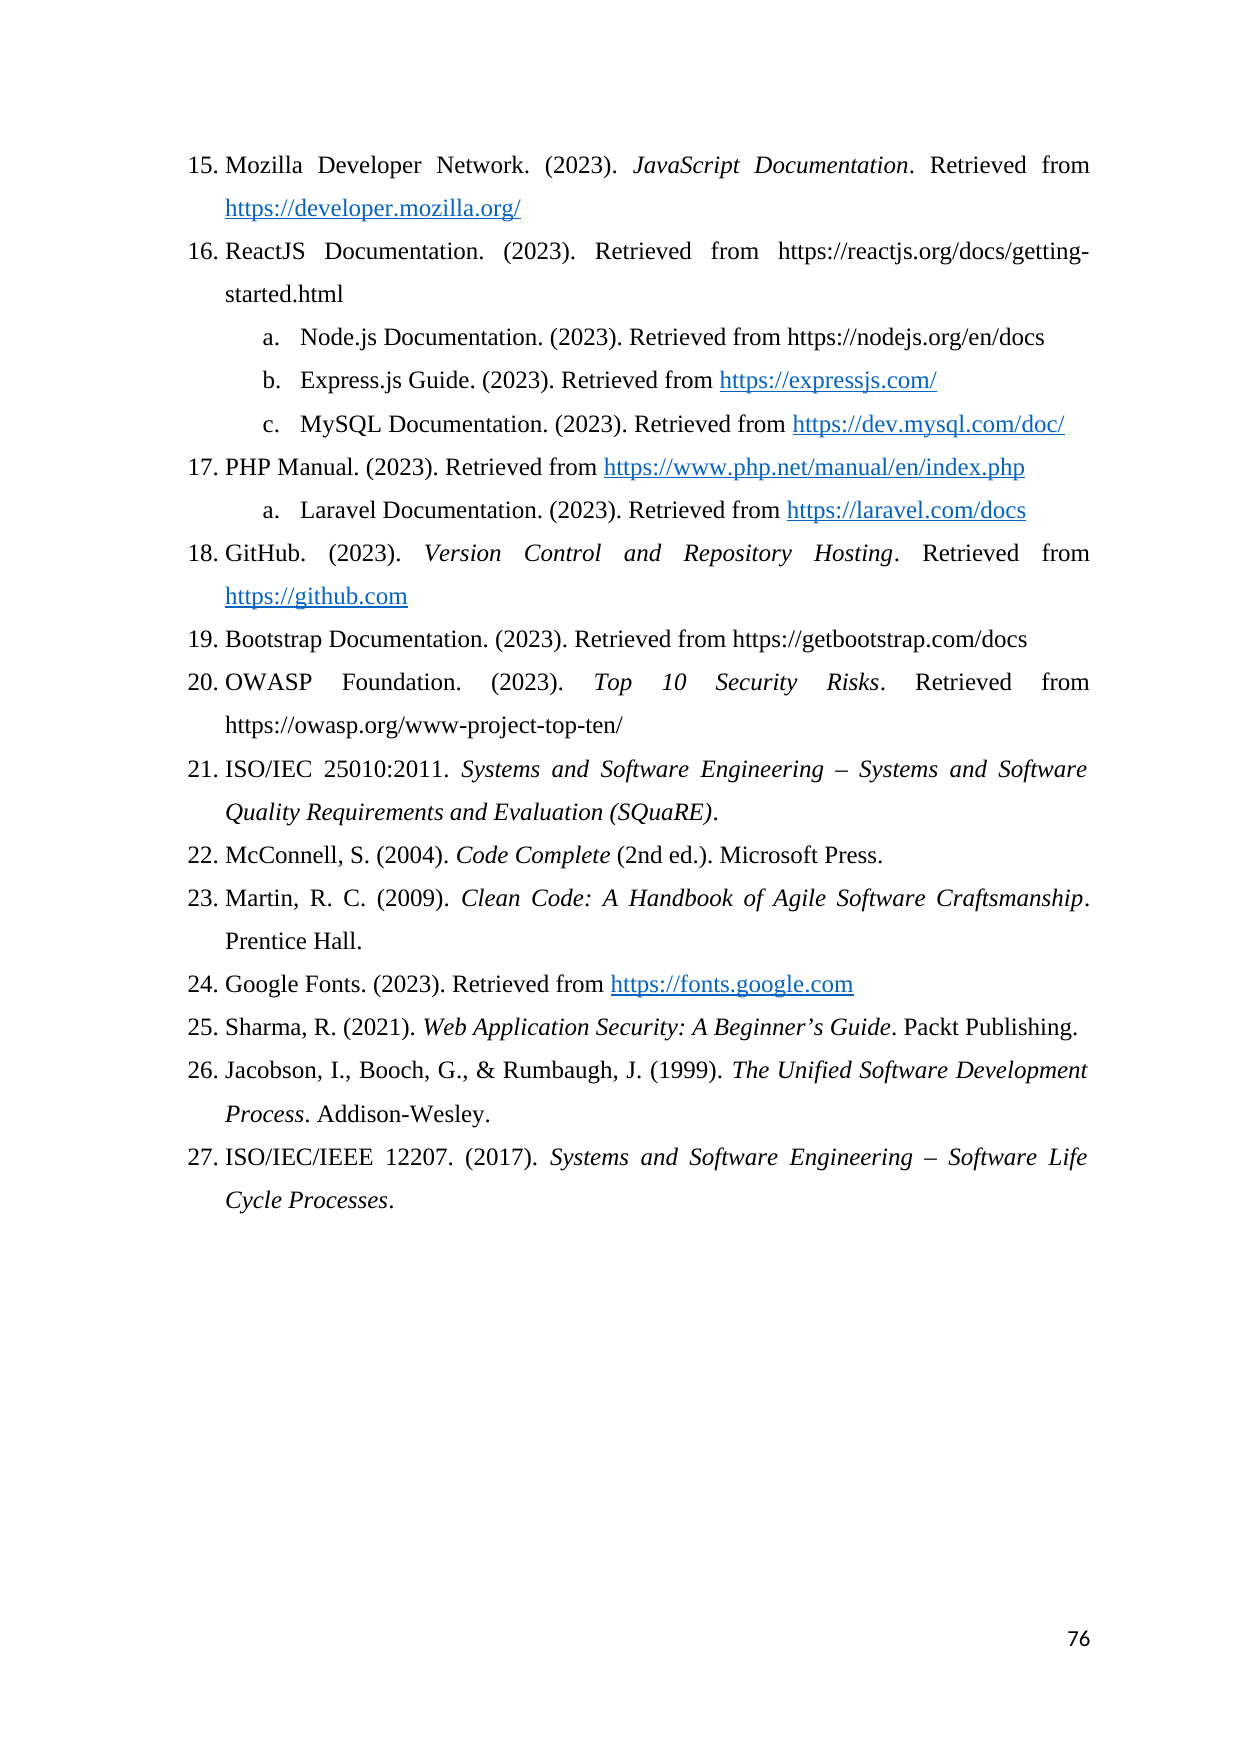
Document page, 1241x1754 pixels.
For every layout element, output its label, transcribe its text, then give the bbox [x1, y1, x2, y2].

list Laravel Documentation. (2023). Retrieved from https://laravel.com/docs [262, 495, 1090, 524]
list ReactJS Documentation. (2023). Retrieved from https://reactjs.org/docs/getting-started.html [187, 236, 1090, 308]
list ISO/IEC/IEEE 12207. (2017). Systems and Software Engineering – Software Life Cycle Processes. [187, 1142, 1090, 1214]
list MySQL Documentation. (2023). Retrieved from https://dev.mysql.com/doc/ [262, 409, 1090, 437]
list Bootstrap Documentation. (2023). Retrieved from https://getbootstrap.com/docs [187, 624, 1090, 653]
list OWASP Foundation. (2023). Top 10 Security Risks. Retrieved from https://owasp.org/www-project-top-ten/ [187, 667, 1090, 739]
list Sharma, R. (2021). Web Application Security: A Beginner’s Guide. Packt Publishing. [187, 1012, 1090, 1041]
list Node.js Documentation. (2023). Retrieved from https://nodejs.org/en/docs [262, 322, 1090, 351]
list Google Fonts. (2023). Retrieved from https://fonts.google.com [187, 969, 1090, 998]
list Jacobson, I., Booch, G., & Rumbaugh, J. (1999). The Unified Software Development Process. Addison-Wesley. [187, 1056, 1090, 1127]
list GitHub. (2023). Version Control and Repository Hosting. Retrieved from https://github.com [187, 538, 1090, 610]
list McConnell, S. (2004). Code Complete (2nd ed.). Microsoft Press. [187, 840, 1090, 869]
list Mozilla Developer Network. (2023). JavaScript Documentation. Retrieved from https://developer.mozilla.org/ [187, 150, 1090, 222]
list Martin, R. C. (2009). Clean Code: A Handbook of Agile Software Craftsmanship. Prentice Hall. [187, 883, 1090, 955]
list PHP Manual. (2023). Retrieved from https://www.php.net/manual/en/index.php [187, 452, 1090, 481]
list Express.js Guide. (2023). Retrieved from https://expressjs.com/ [262, 366, 1090, 394]
list ISO/IEC 25010:2011. Systems and Software Engineering – Systems and Software Quality Requirements and Evaluation (SQuaRE). [187, 754, 1090, 826]
